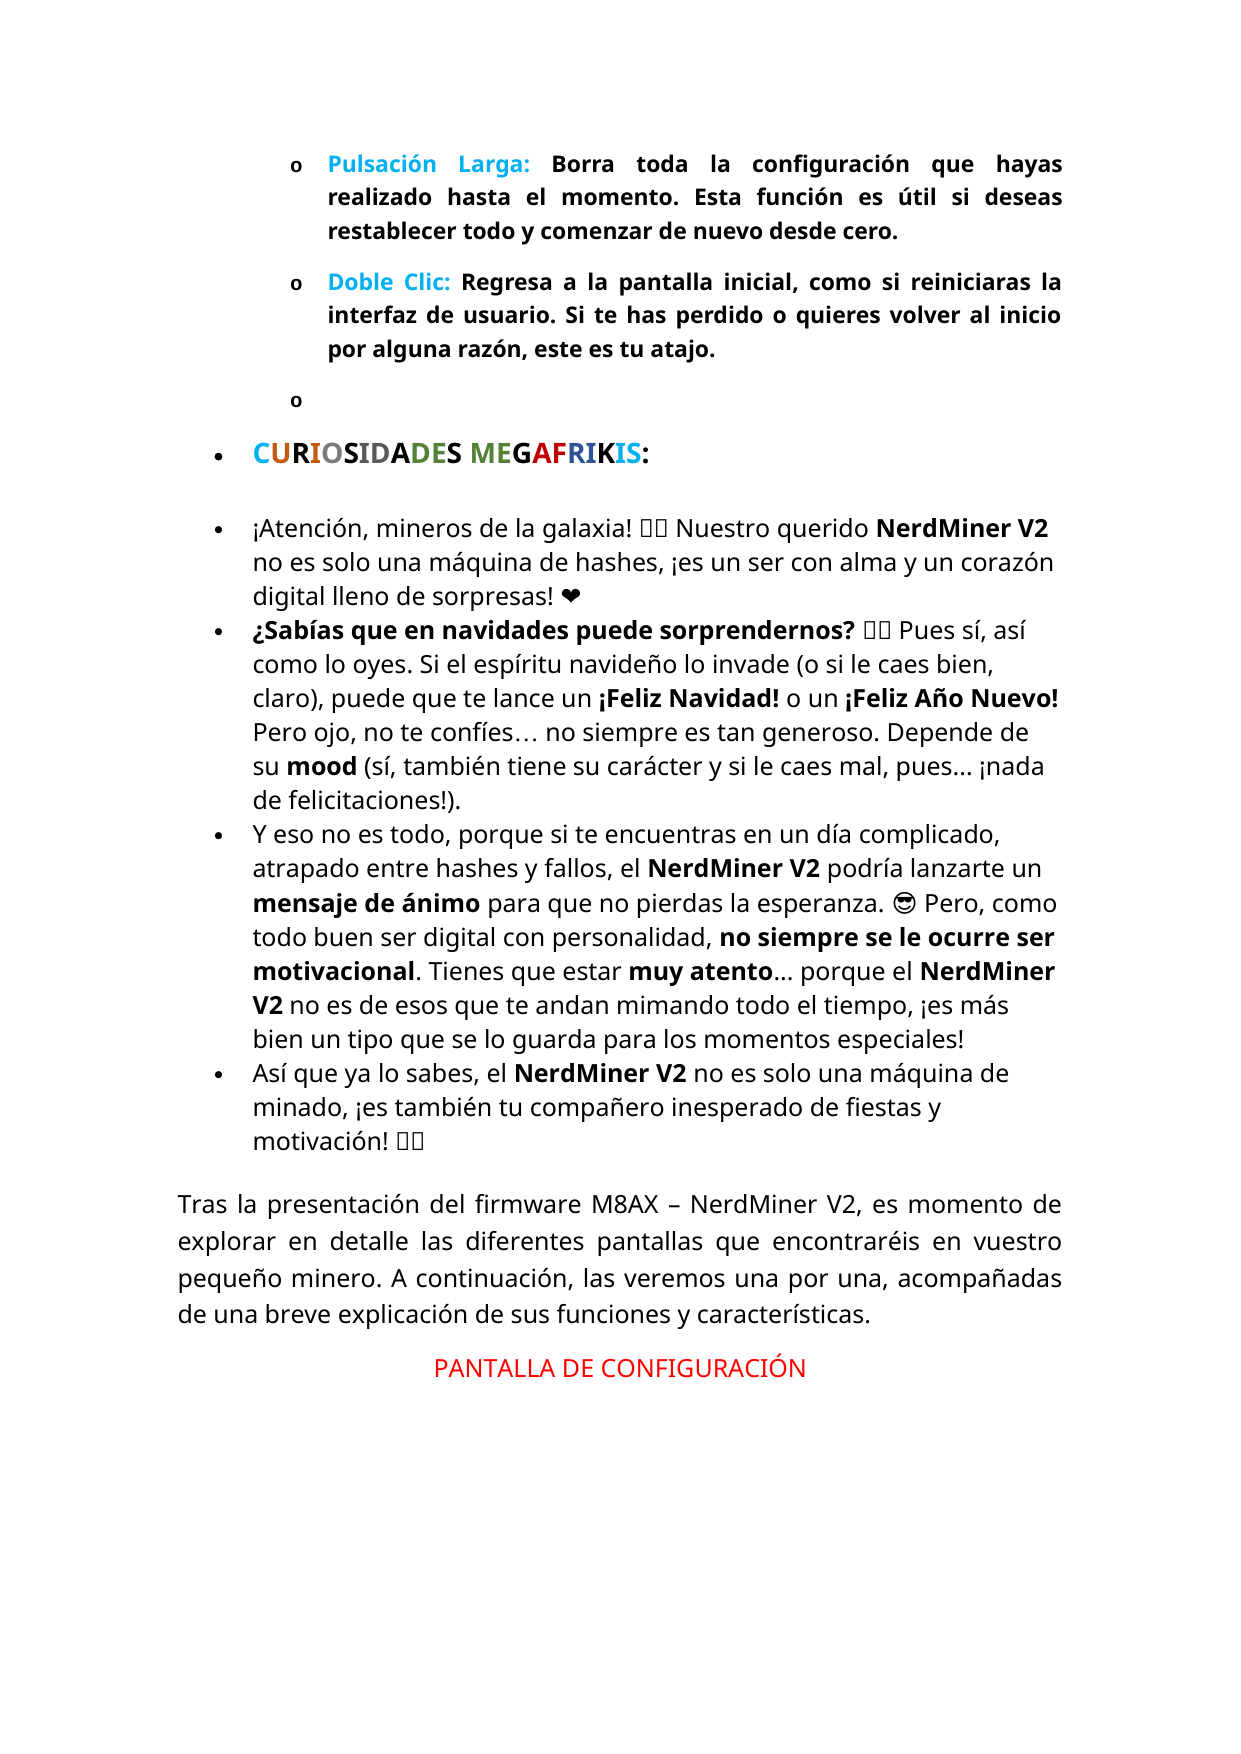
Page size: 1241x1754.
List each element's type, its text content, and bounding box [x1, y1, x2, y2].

list ¡Atención, mineros de la galaxia! 🌌✨ Nuestro querido NerdMiner V2 no es solo una máquina de hashes, ¡es un ser con alma y un corazón digital lleno de sorpresas! ❤️🔧 [215, 511, 1063, 613]
list CURIOSIDADES MEGAFRIKIS: [215, 434, 1063, 472]
text PANTALLA DE CONFIGURACIÓN [177, 1351, 1063, 1385]
list ¿Sabías que en navidades puede sorprendernos? 🎄🎉 Pues sí, así como lo oyes. Si el espíritu navideño lo invade (o si le caes bien, claro), puede que te lance un ¡Feliz Navidad! o un ¡Feliz Año Nuevo! Pero ojo, no te confíes… no siempre es tan generoso. Depende de su mood (sí, también tiene su carácter y si le caes mal, pues... ¡nada de felicitaciones!). [215, 613, 1063, 817]
list Doble Clic: Regresa a la pantalla inicial, como si reiniciaras la interfaz de usuario. Si te has perdido o quieres volver al inicio por alguna razón, este es tu atajo. [290, 266, 1063, 364]
text Tras la presentación del firmware M8AX – NerdMiner V2, es momento de explorar en detalle las diferentes pantallas que encontraréis en vuestro pequeño minero. A continuación, las veremos una por una, acompañadas de una breve explicación de sus funciones y características. [177, 1187, 1063, 1331]
list Así que ya lo sabes, el NerdMiner V2 no es solo una máquina de minado, ¡es también tu compañero inesperado de fiestas y motivación! 🎉🔋 [215, 1056, 1063, 1158]
list Y eso no es todo, porque si te encuentras en un día complicado, atrapado entre hashes y fallos, el NerdMiner V2 podría lanzarte un mensaje de ánimo para que no pierdas la esperanza. 💪😎 Pero, como todo buen ser digital con personalidad, no siempre se le ocurre ser motivacional. Tienes que estar muy atento... porque el NerdMiner V2 no es de esos que te andan mimando todo el tiempo, ¡es más bien un tipo que se lo guarda para los momentos especiales! [215, 817, 1063, 1056]
list Pulsación Larga: Borra toda la configuración que hayas realizado hasta el momento. Esta función es útil si deseas restablecer todo y comenzar de nuevo desde cero. [290, 148, 1063, 246]
